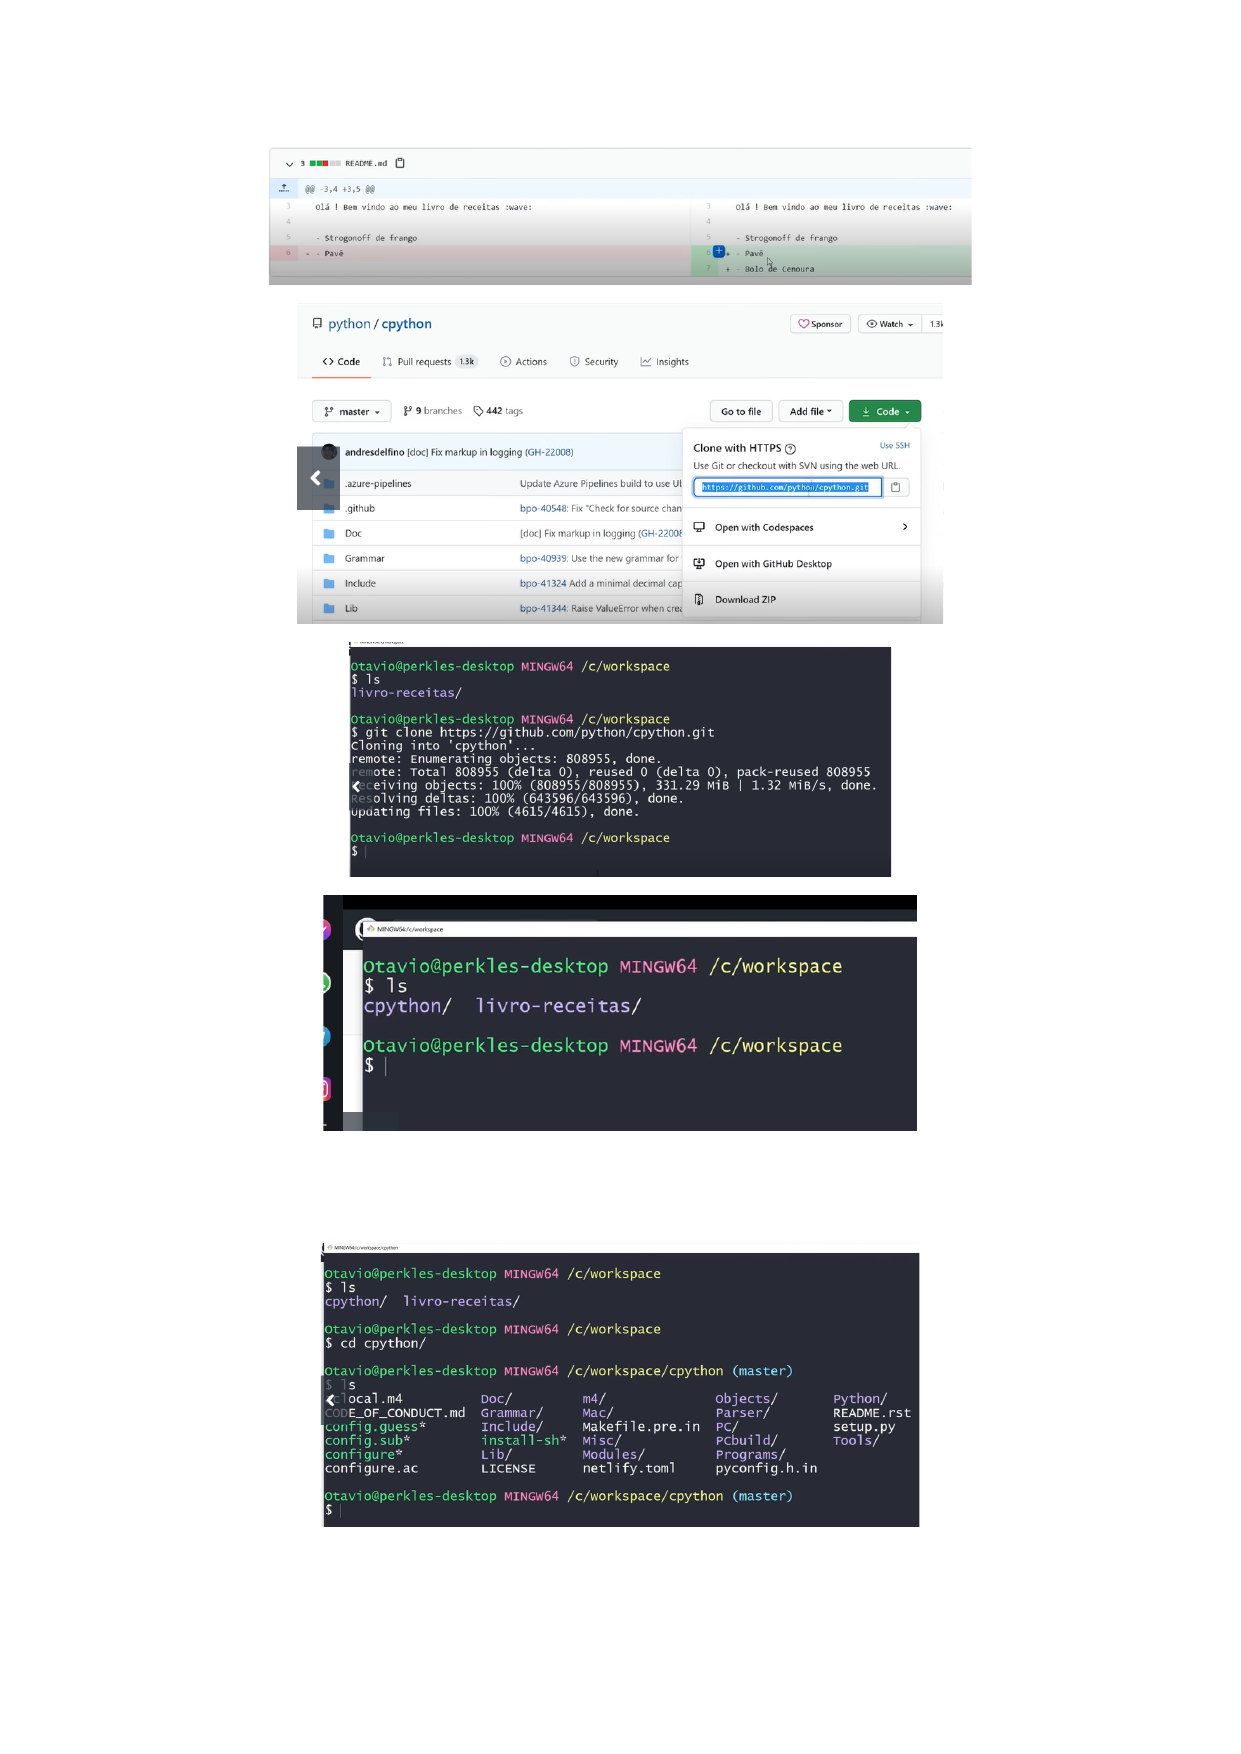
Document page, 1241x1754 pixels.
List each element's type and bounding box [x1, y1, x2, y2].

picture [297, 303, 944, 624]
picture [349, 642, 892, 877]
picture [320, 1243, 920, 1527]
picture [323, 895, 917, 1131]
picture [268, 147, 972, 285]
